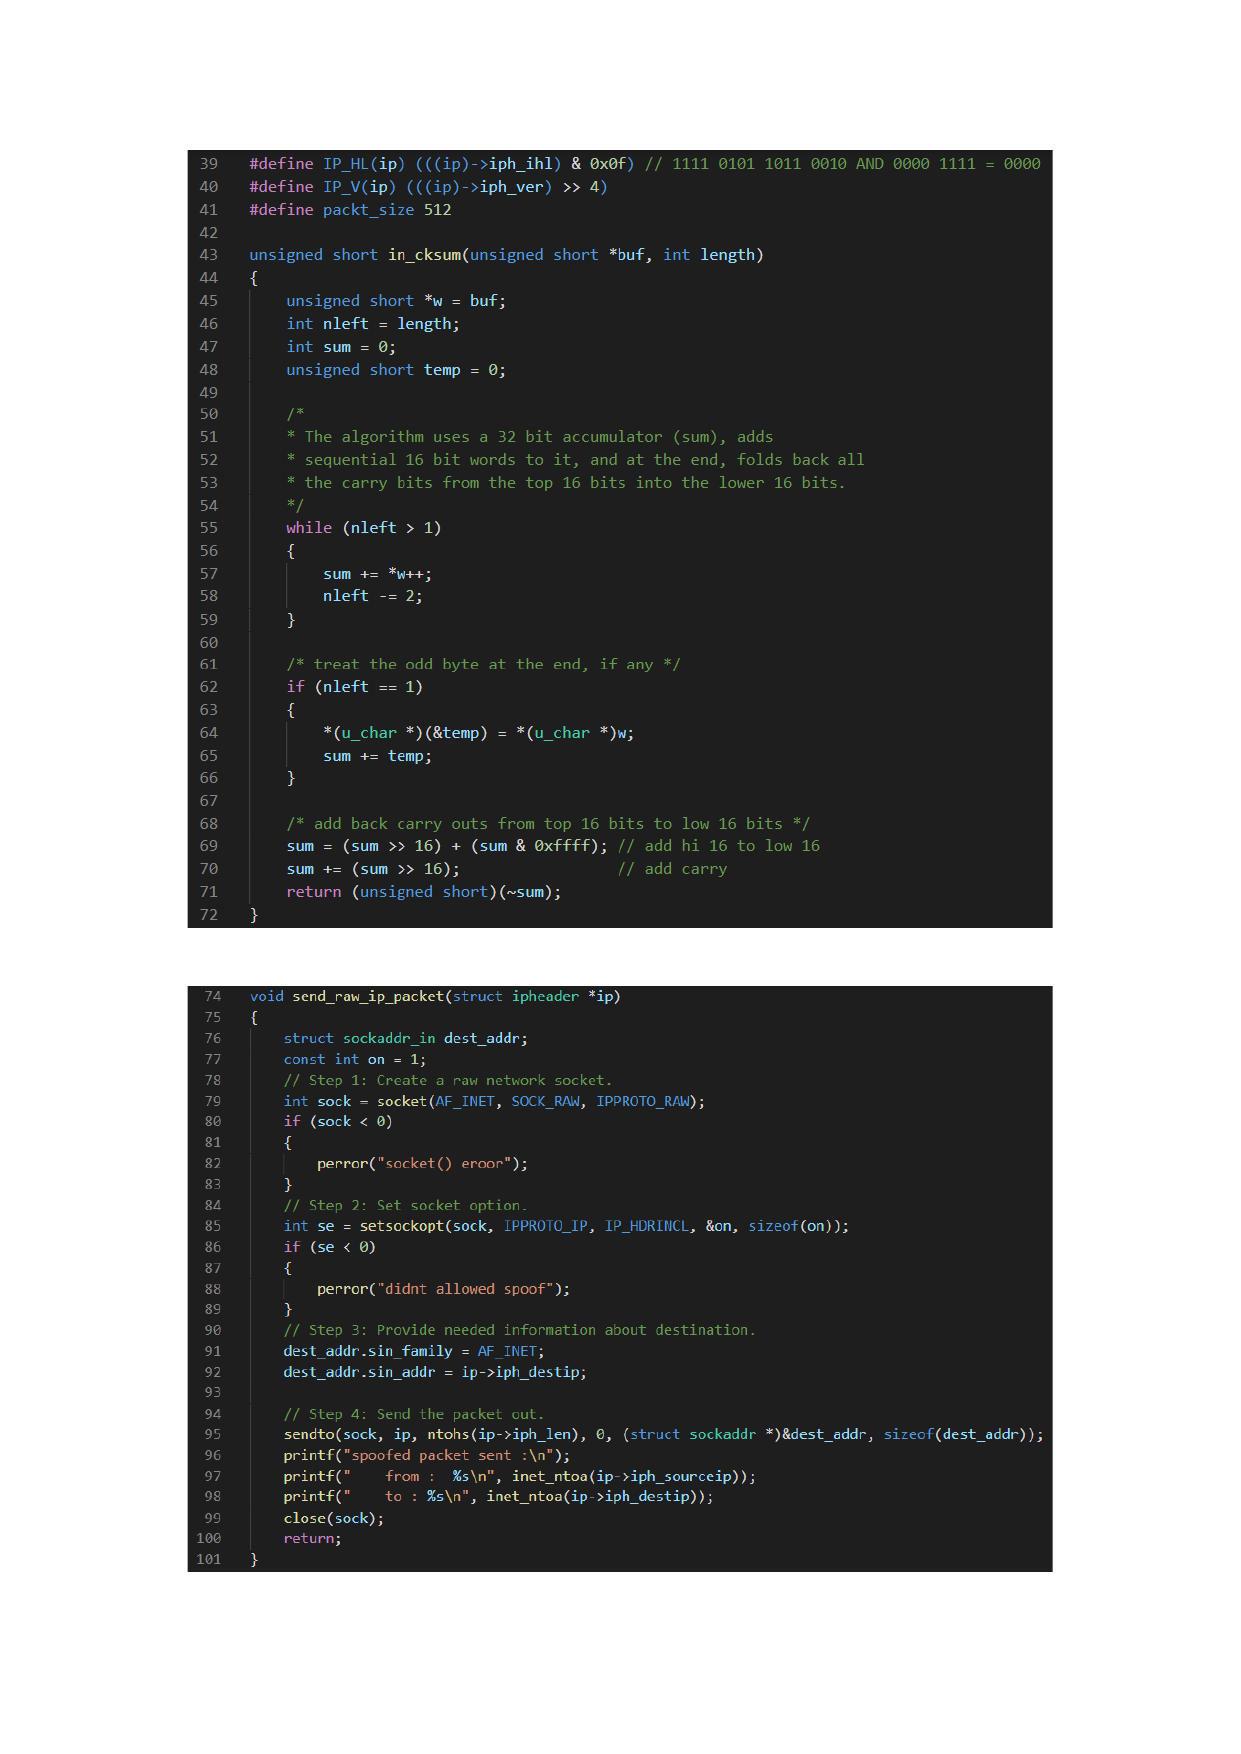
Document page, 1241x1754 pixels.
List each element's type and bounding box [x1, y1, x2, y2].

picture [187, 986, 1053, 1572]
picture [187, 150, 1053, 928]
